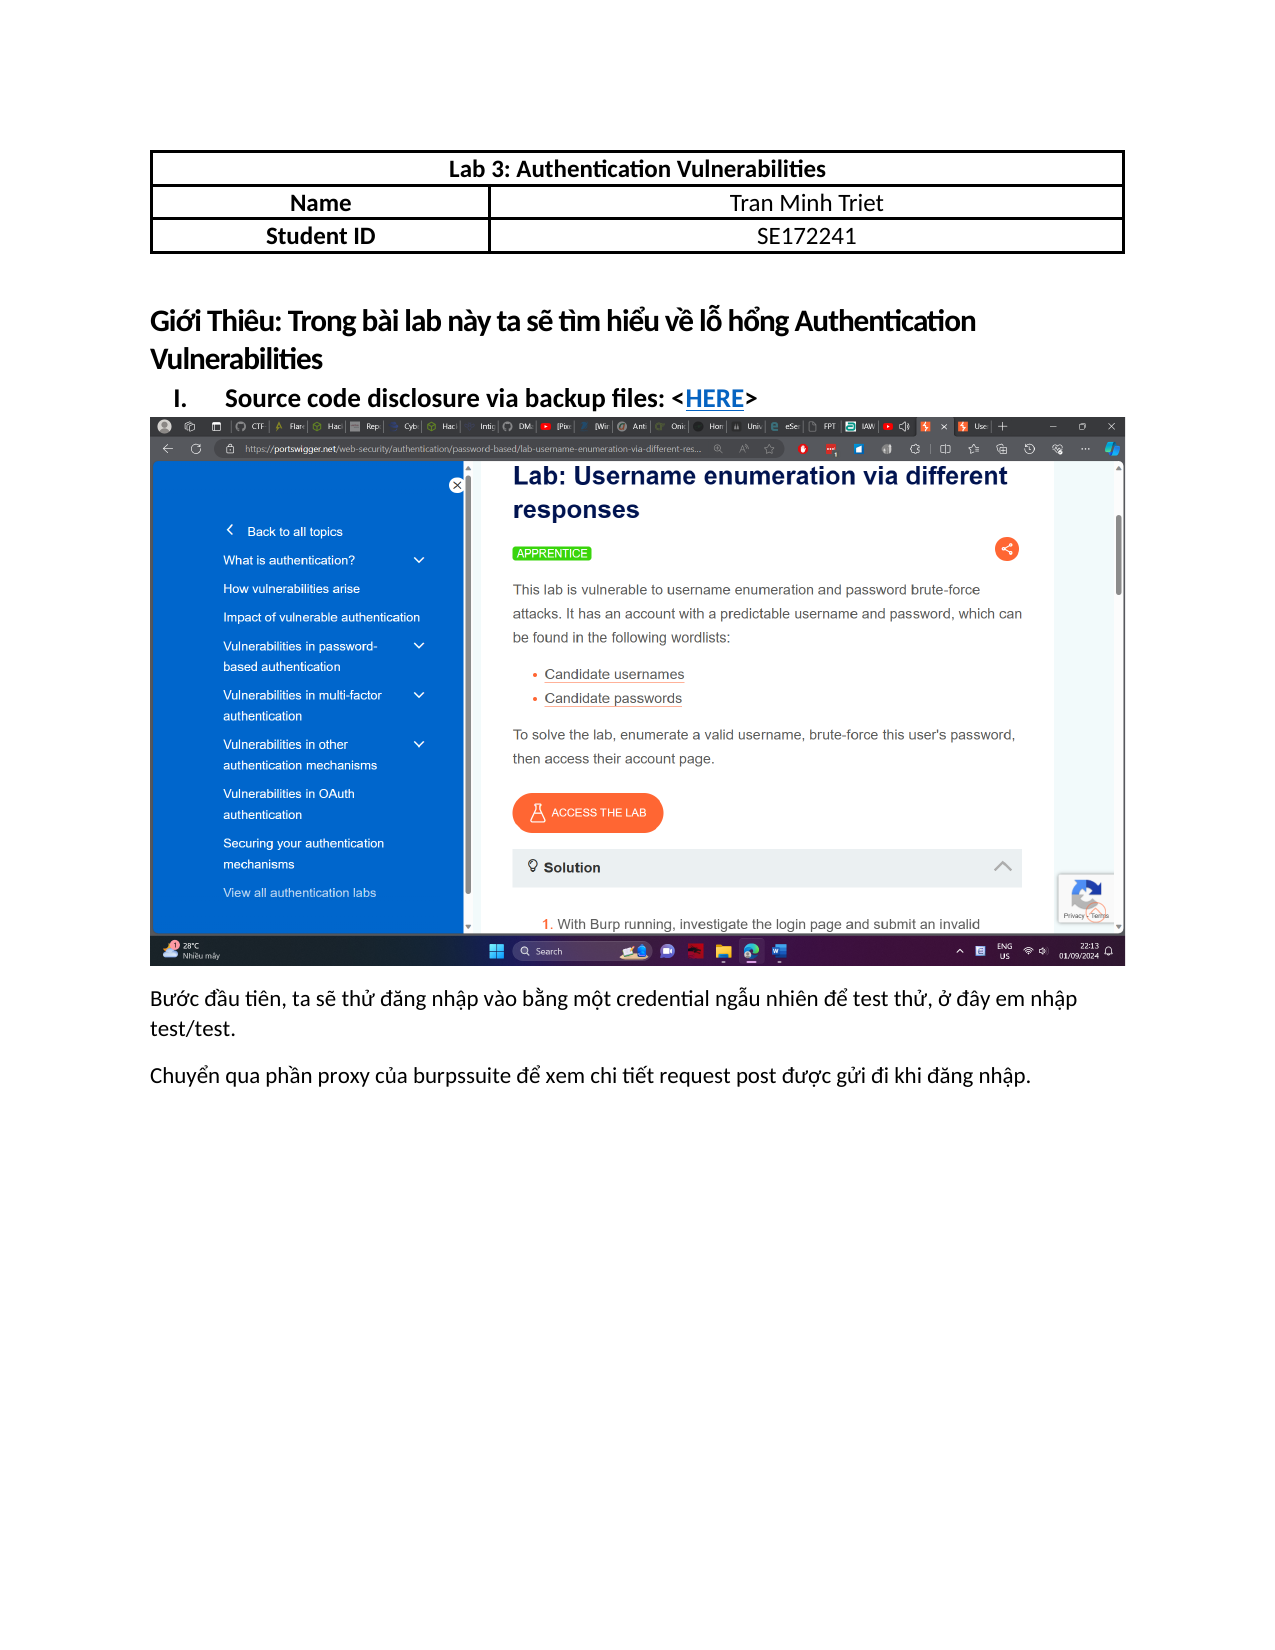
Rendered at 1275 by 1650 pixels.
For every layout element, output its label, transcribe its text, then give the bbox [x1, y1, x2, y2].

title Giới Thiêu: Trong bài lab này ta sẽ tìm hiểu về lỗ hổng Authentication Vulnerabilities [150, 301, 1125, 377]
table_cell Tran Minh Triet [491, 187, 1122, 217]
table_cell Name [153, 187, 488, 217]
table_cell SE172241 [491, 220, 1122, 251]
table_cell Student ID [153, 220, 488, 251]
subtitle Source code disclosure via backup files: <HERE> [187, 381, 1125, 414]
table_header Lab 3: Authentication Vulnerabilities [153, 153, 1122, 184]
text Bước đầu tiên, ta sẽ thử đăng nhập vào bằng một credential ngẫu nhiên để test thử, ở đây em nhập test/test. [150, 984, 1125, 1042]
picture [150, 417, 1125, 966]
text Chuyển qua phần proxy của burpssuite để xem chi tiết request post được gửi đi khi đăng nhập. [150, 1061, 1125, 1089]
